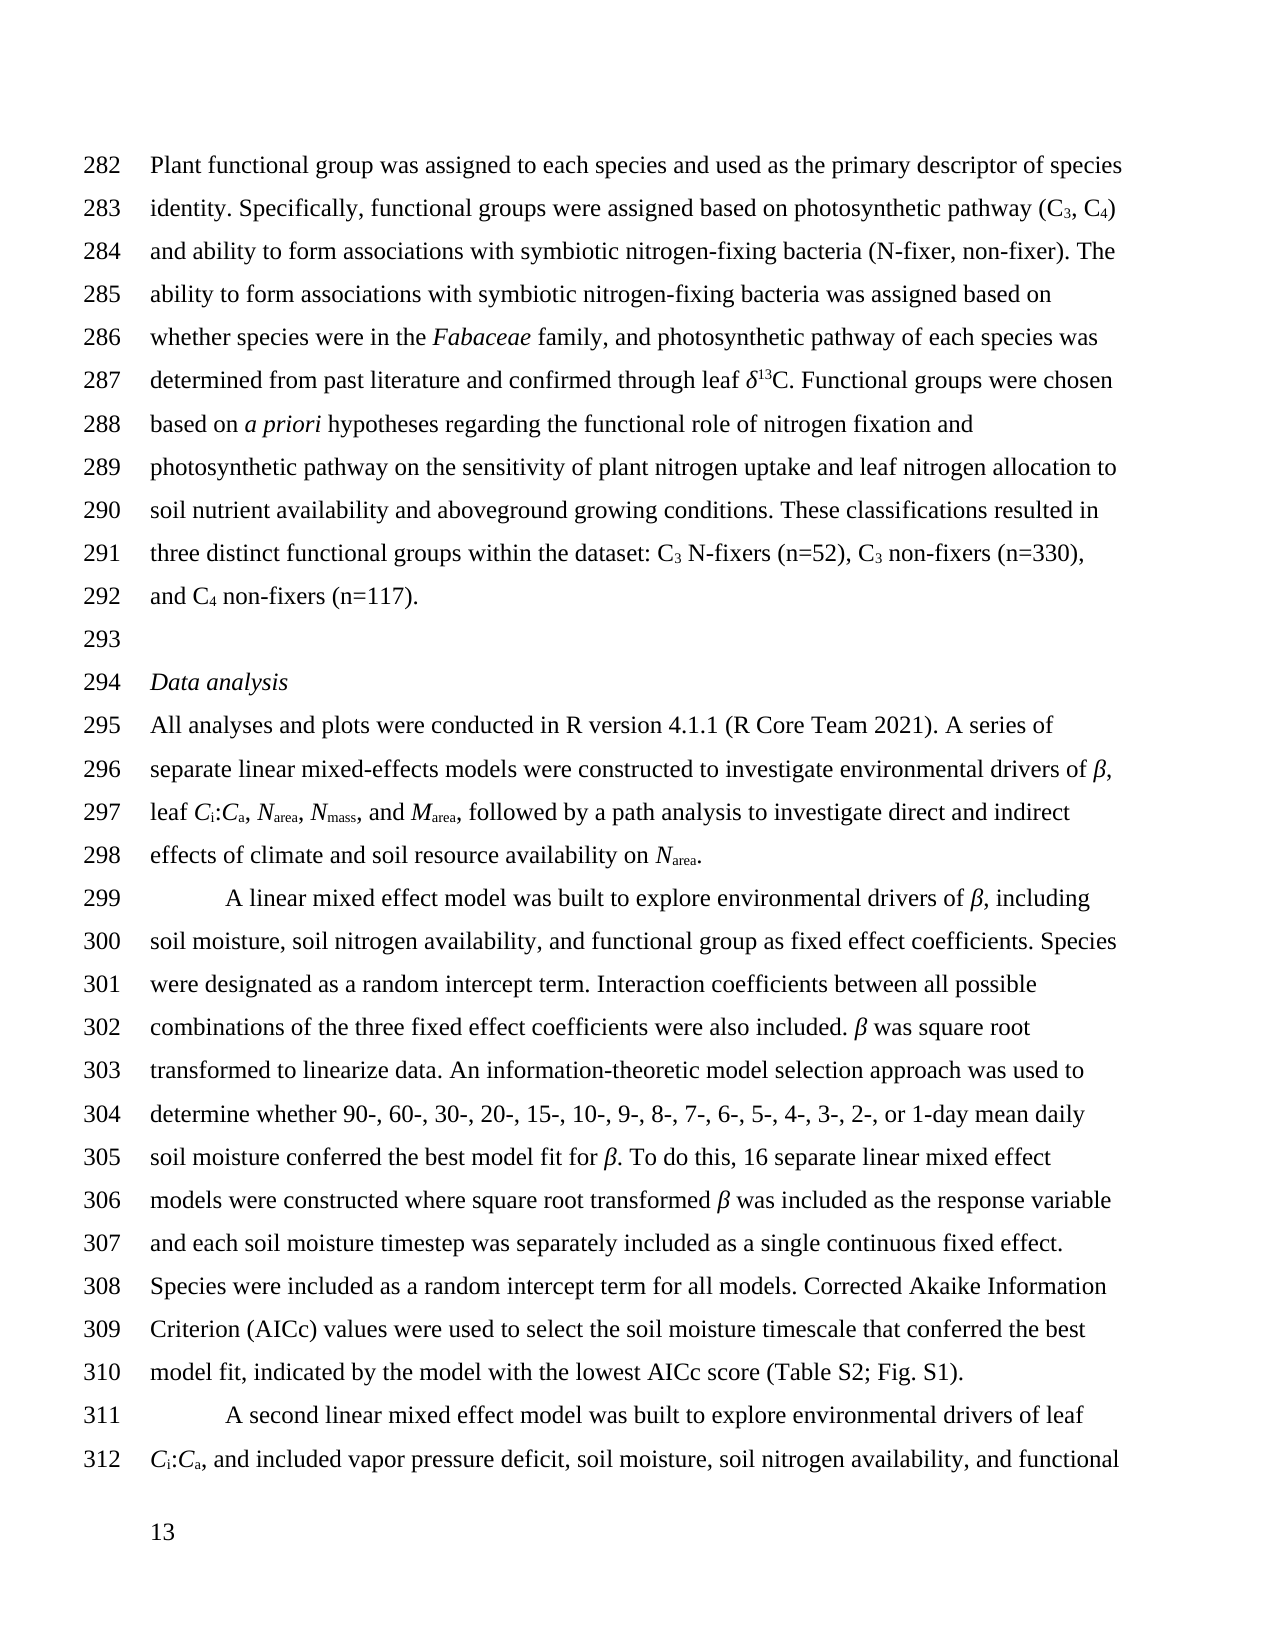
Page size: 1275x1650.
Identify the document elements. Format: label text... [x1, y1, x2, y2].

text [150, 1401, 1125, 1472]
text All analyses and plots were conducted in R version 4.1.1 (R Core Team 2021). A series of separate linear mixed-effects models were constructed to investigate environmental drivers of β, leaf Ci:Ca, Narea, Nmass, and Marea, followed by a path analysis to investigate direct and indirect effects of climate and soil resource availability on Narea. [150, 711, 1125, 869]
text A linear mixed effect model was built to explore environmental drivers of β, including soil moisture, soil nitrogen availability, and functional group as fixed effect coefficients. Species were designated as a random intercept term. Interaction coefficients between all possible combinations of the three fixed effect coefficients were also included. β was square root transformed to linearize data. An information-theoretic model selection approach was used to determine whether 90-, 60-, 30-, 20-, 15-, 10-, 9-, 8-, 7-, 6-, 5-, 4-, 3-, 2-, or 1-day mean daily soil moisture conferred the best model fit for β. To do this, 16 separate linear mixed effect models were constructed where square root transformed β was included as the response variable and each soil moisture timestep was separately included as a single continuous fixed effect. Species were included as a random intercept term for all models. Corrected Akaike Information Criterion (AICc) values were used to select the soil moisture timescale that conferred the best model fit, indicated by the model with the lowest AICc score (Table S2; Fig. S1). [150, 883, 1125, 1386]
text Plant functional group was assigned to each species and used as the primary descriptor of species identity. Specifically, functional groups were assigned based on photosynthetic pathway (C3, C4) and ability to form associations with symbiotic nitrogen-fixing bacteria (N-fixer, non-fixer). The ability to form associations with symbiotic nitrogen-fixing bacteria was assigned based on whether species were in the Fabaceae family, and photosynthetic pathway of each species was determined from past literature and confirmed through leaf δ13C. Functional groups were chosen based on a priori hypotheses regarding the functional role of nitrogen fixation and photosynthetic pathway on the sensitivity of plant nitrogen uptake and leaf nitrogen allocation to soil nutrient availability and aboveground growing conditions. These classifications resulted in three distinct functional groups within the dataset: C3 N-fixers (n=52), C3 non-fixers (n=330), and C4 non-fixers (n=117). [150, 150, 1125, 610]
text Data analysis [150, 667, 1125, 696]
